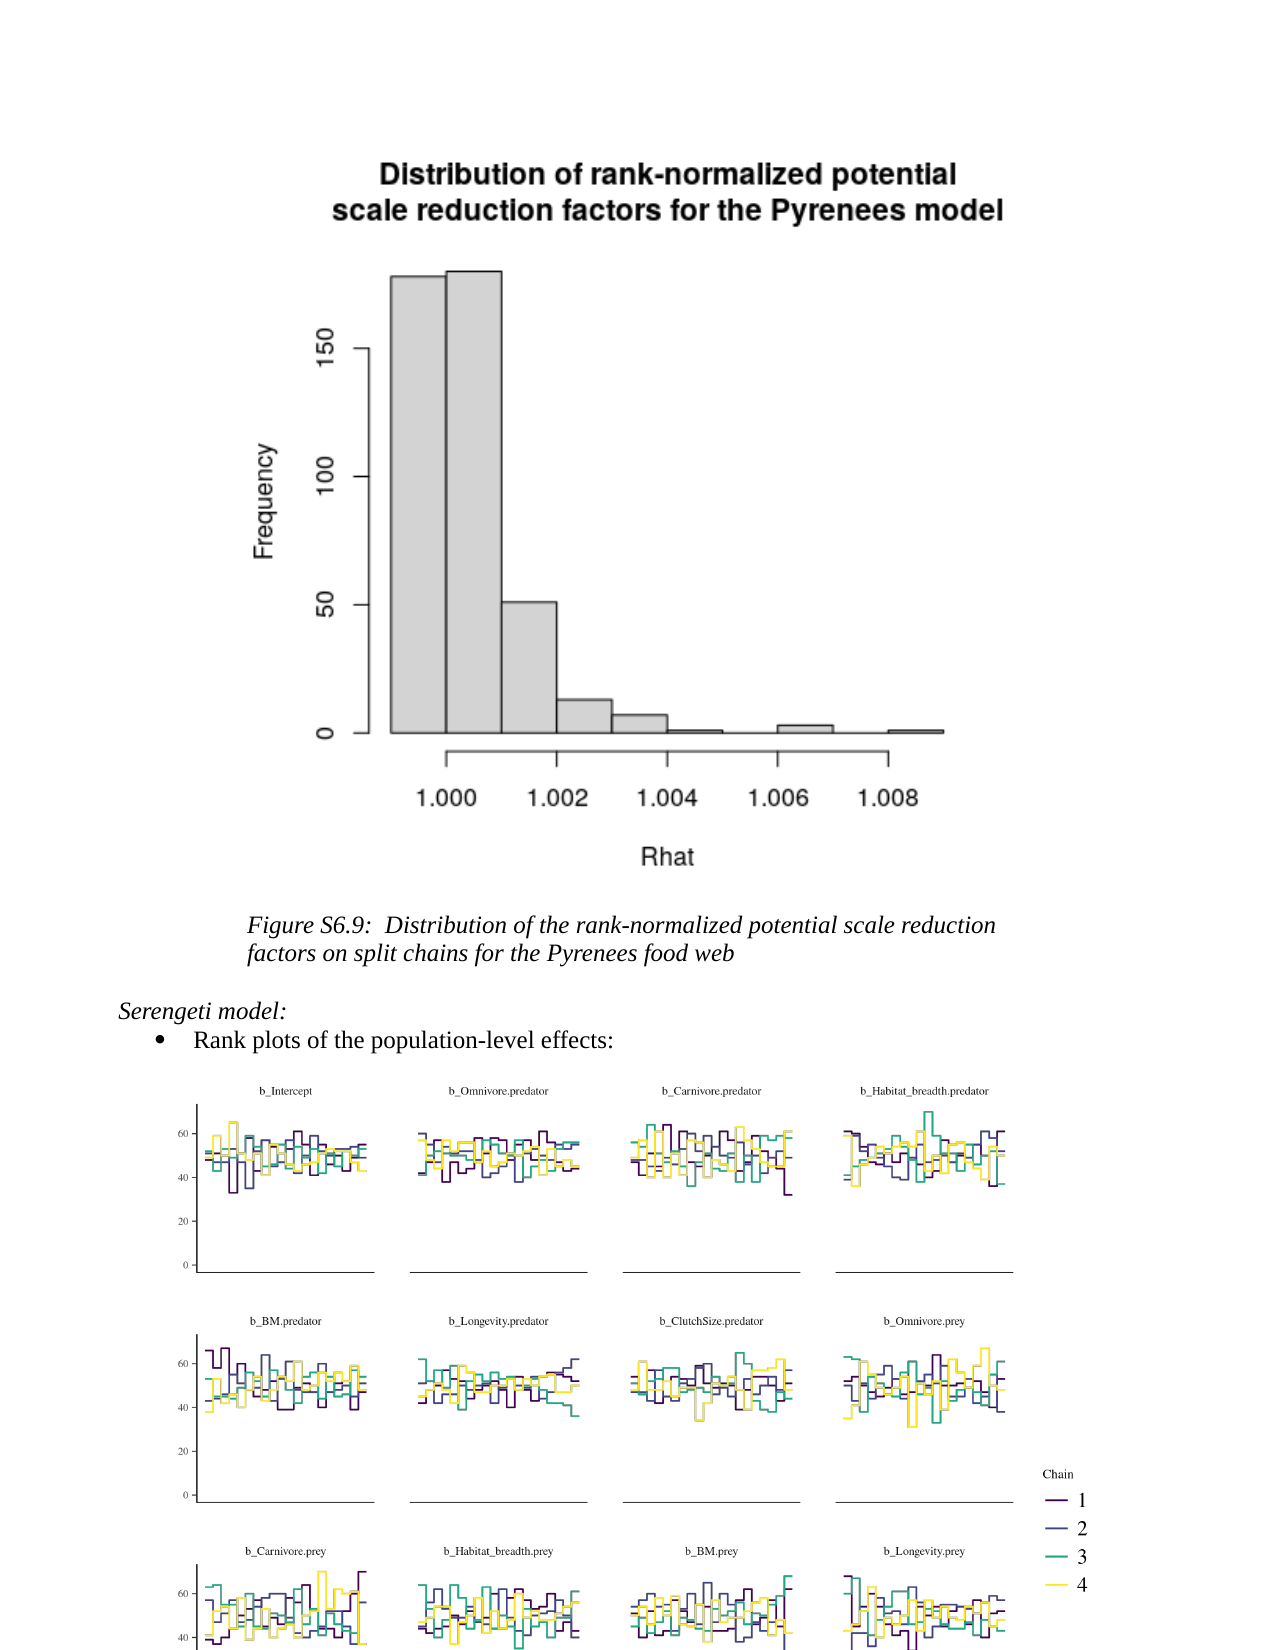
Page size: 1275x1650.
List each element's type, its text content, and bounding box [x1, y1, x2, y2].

picture [246, 130, 1029, 905]
list Rank plots of the population-level effects: [156, 1025, 1157, 1053]
picture [168, 1068, 1107, 1650]
text Serengeti model: [118, 996, 1157, 1025]
